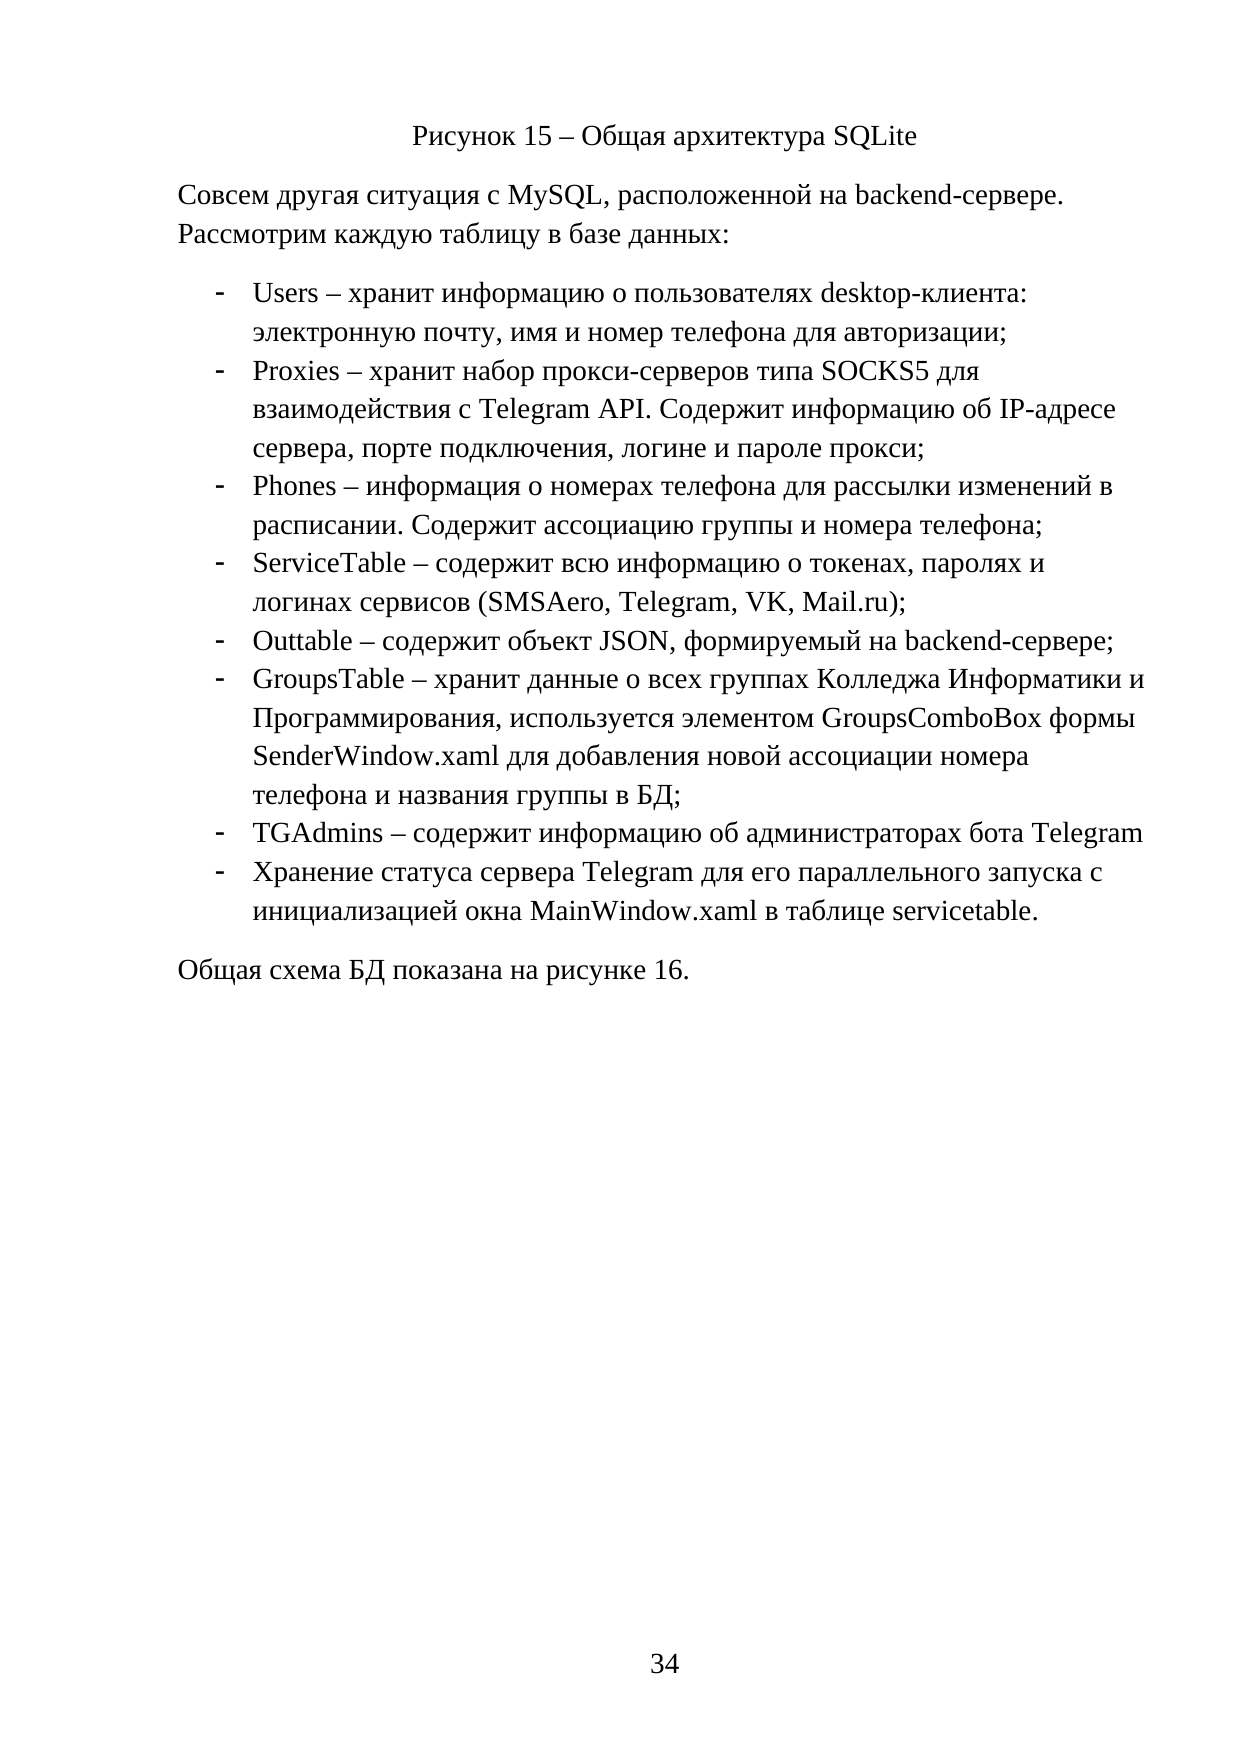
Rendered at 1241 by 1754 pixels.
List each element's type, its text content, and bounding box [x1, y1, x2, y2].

list Хранение статуса сервера Telegram для его параллельного запуска с инициализацией окна MainWindow.xaml в таблице servicetable. [215, 854, 1152, 926]
list Outtable – содержит объект JSON, формируемый на backend-сервере; [215, 623, 1152, 656]
list Proxies – хранит набор прокси-серверов типа SOCKS5 для взаимодействия с Telegram API. Содержит информацию об IP-адресе сервера, порте подключения, логине и пароле прокси; [215, 353, 1152, 463]
text Совсем другая ситуация с MySQL, расположенной на backend-сервере. Рассмотрим каждую таблицу в базе данных: [177, 177, 1152, 249]
text Общая схема БД показана на рисунке 16. [177, 952, 1152, 986]
list GroupsTable – хранит данные о всех группах Колледжа Информатики и Программирования, используется элементом GroupsComboBox формы SenderWindow.xaml для добавления новой ассоциации номера телефона и названия группы в БД; [215, 661, 1152, 811]
list TGAdmins – содержит информацию об администраторах бота Telegram [215, 816, 1152, 849]
list ServiceTable – содержит всю информацию о токенах, паролях и логинах сервисов (SMSAero, Telegram, VK, Mail.ru); [215, 546, 1152, 618]
list Users – хранит информацию о пользователях desktop-клиента: электронную почту, имя и номер телефона для авторизации; [215, 275, 1152, 348]
list Phones – информация о номерах телефона для рассылки изменений в расписании. Содержит ассоциацию группы и номера телефона; [215, 468, 1152, 541]
text Рисунок 15 – Общая архитектура SQLite [177, 118, 1152, 152]
